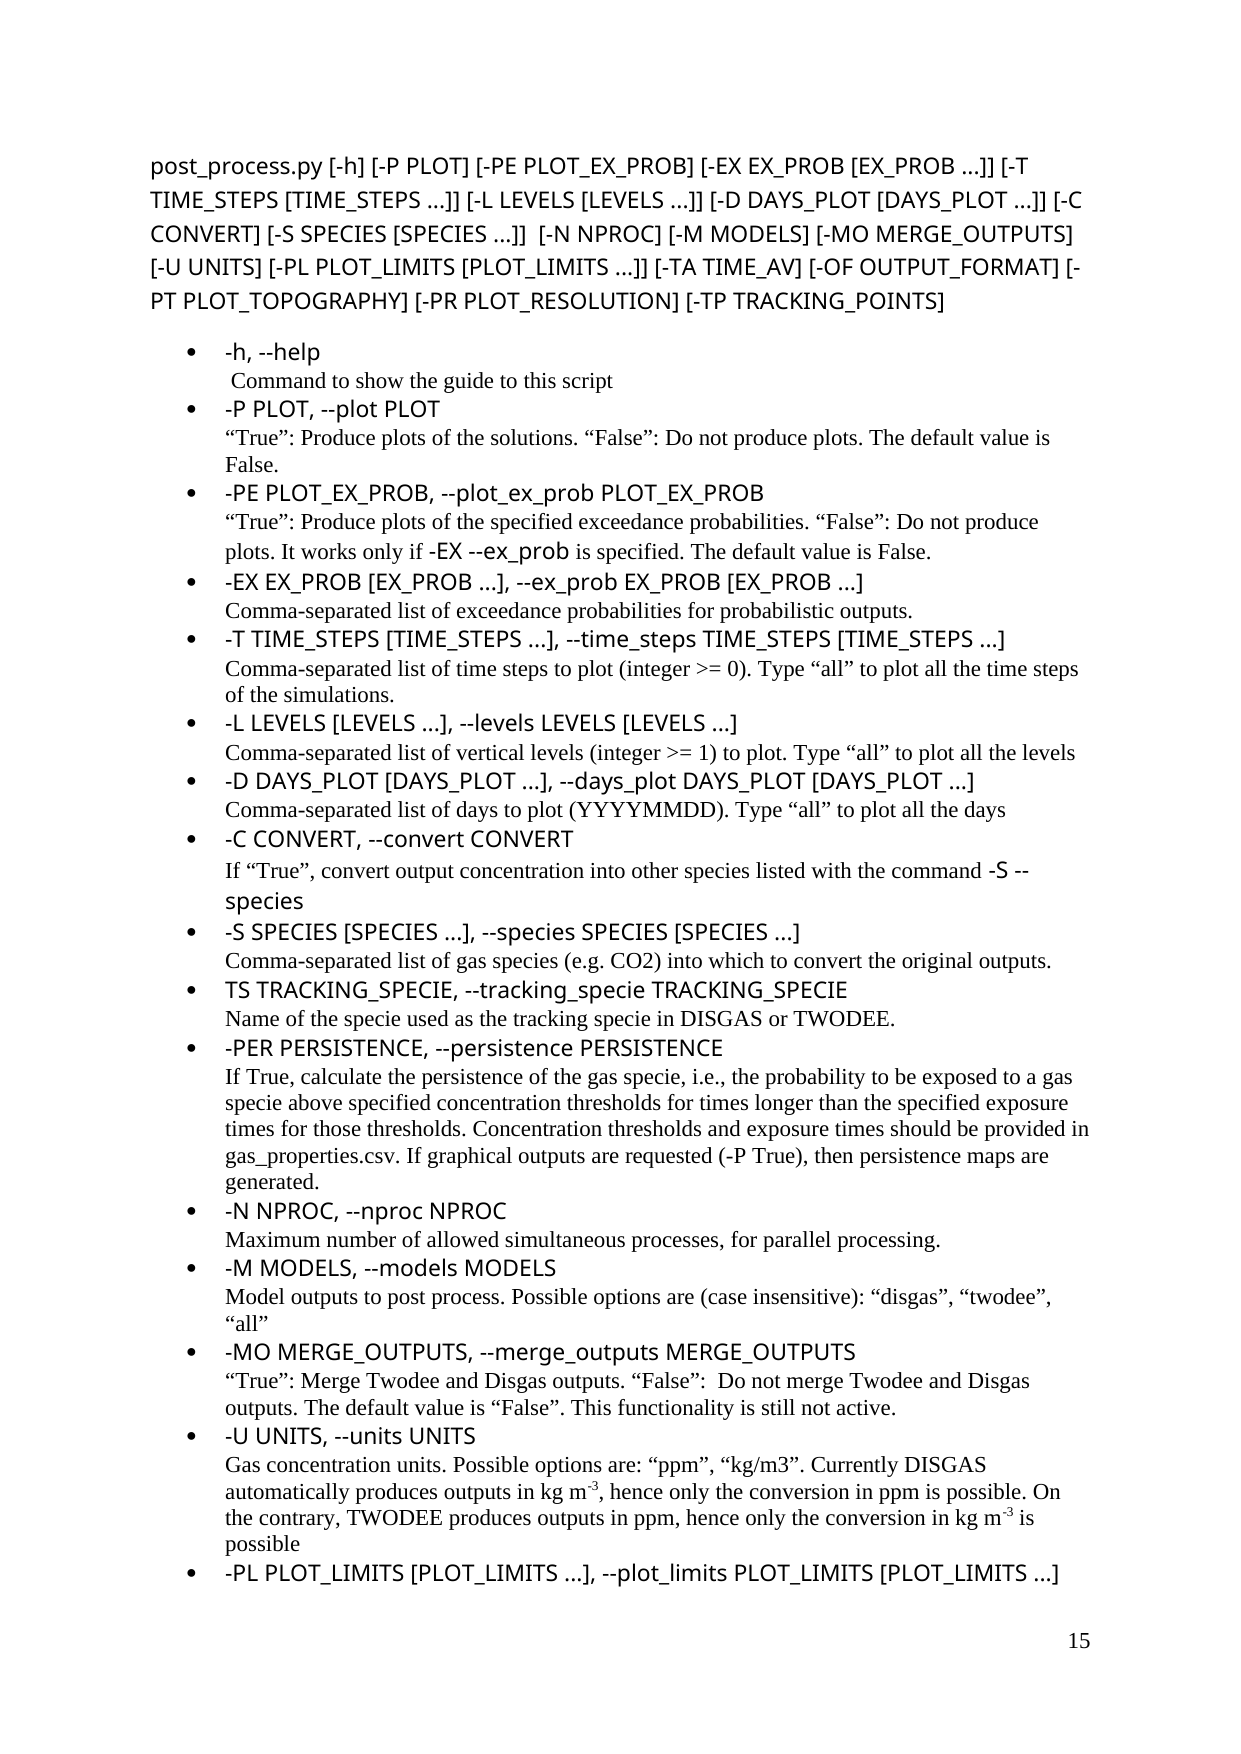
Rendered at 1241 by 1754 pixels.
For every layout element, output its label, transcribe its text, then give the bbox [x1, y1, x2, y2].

list “True”: Produce plots of the specified exceedance probabilities. “False”: Do not produce plots. It works only if -EX --ex_prob is specified. The default value is False. [225, 508, 1090, 566]
list -MO MERGE_OUTPUTS, --merge_outputs MERGE_OUTPUTS [187, 1336, 1090, 1367]
list Maximum number of allowed simultaneous processes, for parallel processing. [225, 1226, 1090, 1252]
list Name of the specie used as the tracking specie in DISGAS or TWODEE. [225, 1005, 1090, 1032]
list -PER PERSISTENCE, --persistence PERSISTENCE [187, 1032, 1090, 1063]
list Command to show the guide to this script [225, 367, 1090, 393]
list -N NPROC, --nproc NPROC [187, 1194, 1090, 1226]
list Comma-separated list of gas species (e.g. CO2) into which to convert the original outputs. [225, 948, 1090, 974]
list “True”: Merge Twodee and Disgas outputs. “False”: Do not merge Twodee and Disgas outputs. The default value is “False”. This functionality is still not active. [225, 1367, 1090, 1420]
list -T TIME_STEPS [TIME_STEPS ...], --time_steps TIME_STEPS [TIME_STEPS ...] [187, 623, 1090, 655]
list -C CONVERT, --convert CONVERT [187, 823, 1090, 854]
list -PL PLOT_LIMITS [PLOT_LIMITS ...], --plot_limits PLOT_LIMITS [PLOT_LIMITS ...] [187, 1557, 1090, 1588]
list TS TRACKING_SPECIE, --tracking_specie TRACKING_SPECIE [187, 974, 1090, 1005]
list “True”: Produce plots of the solutions. “False”: Do not produce plots. The default value is False. [225, 424, 1090, 477]
list -L LEVELS [LEVELS ...], --levels LEVELS [LEVELS ...] [187, 707, 1090, 739]
text post_process.py [-h] [-P PLOT] [-PE PLOT_EX_PROB] [-EX EX_PROB [EX_PROB ...]] [-T TIME_STEPS [TIME_STEPS ...]] [-L LEVELS [LEVELS ...]] [-D DAYS_PLOT [DAYS_PLOT ...]] [-C CONVERT] [-S SPECIES [SPECIES ...]] [-N NPROC] [-M MODELS] [-MO MERGE_OUTPUTS] [-U UNITS] [-PL PLOT_LIMITS [PLOT_LIMITS ...]] [-TA TIME_AV] [-OF OUTPUT_FORMAT] [-PT PLOT_TOPOGRAPHY] [-PR PLOT_RESOLUTION] [-TP TRACKING_POINTS] [150, 150, 1090, 316]
list Comma-separated list of exceedance probabilities for probabilistic outputs. [225, 597, 1090, 623]
list -D DAYS_PLOT [DAYS_PLOT ...], --days_plot DAYS_PLOT [DAYS_PLOT ...] [187, 765, 1090, 796]
list -U UNITS, --units UNITS [187, 1420, 1090, 1451]
list -PE PLOT_EX_PROB, --plot_ex_prob PLOT_EX_PROB [187, 477, 1090, 508]
list -EX EX_PROB [EX_PROB ...], --ex_prob EX_PROB [EX_PROB ...] [187, 566, 1090, 597]
list If True, calculate the persistence of the gas specie, i.e., the probability to be exposed to a gas specie above specified concentration thresholds for times longer than the specified exposure times for those thresholds. Concentration thresholds and exposure times should be provided in gas_properties.csv. If graphical outputs are requested (-P True), then persistence maps are generated. [225, 1063, 1090, 1194]
list Comma-separated list of time steps to plot (integer >= 0). Type “all” to plot all the time steps of the simulations. [225, 655, 1090, 707]
list If “True”, convert output concentration into other species listed with the command -S --species [225, 854, 1090, 916]
list -h, --help [187, 335, 1090, 367]
list Gas concentration units. Possible options are: “ppm”, “kg/m3”. Currently DISGAS automatically produces outputs in kg m-3, hence only the conversion in ppm is possible. On the contrary, TWODEE produces outputs in ppm, hence only the conversion in kg m-3 is possible [225, 1451, 1090, 1557]
list Model outputs to post process. Possible options are (case insensitive): “disgas”, “twodee”, “all” [225, 1283, 1090, 1336]
list Comma-separated list of days to plot (YYYYMMDD). Type “all” to plot all the days [225, 796, 1090, 823]
list -P PLOT, --plot PLOT [187, 393, 1090, 424]
list Comma-separated list of vertical levels (integer >= 1) to plot. Type “all” to plot all the levels [225, 739, 1090, 765]
list -M MODELS, --models MODELS [187, 1252, 1090, 1283]
list -S SPECIES [SPECIES ...], --species SPECIES [SPECIES ...] [187, 916, 1090, 948]
